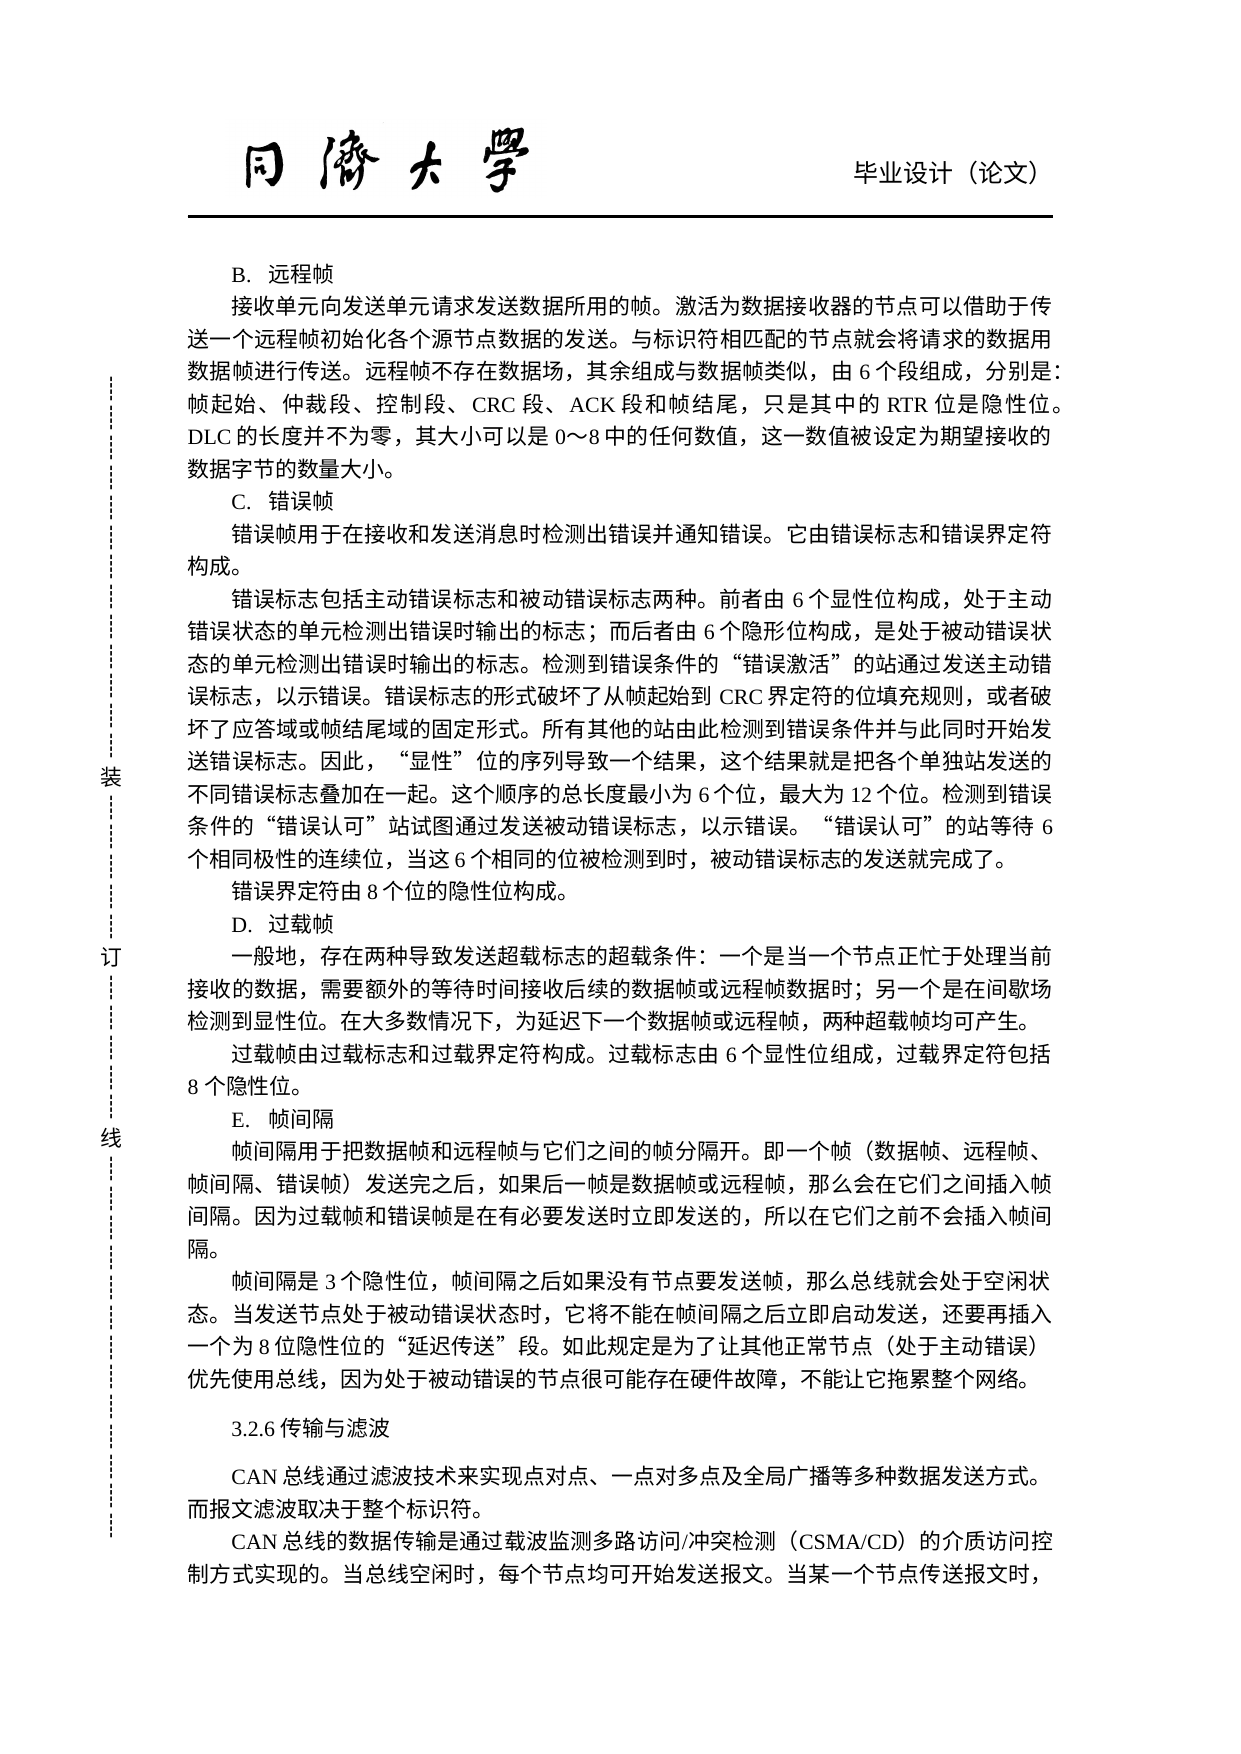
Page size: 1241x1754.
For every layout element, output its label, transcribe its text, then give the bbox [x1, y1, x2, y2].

text 接收单元向发送单元请求发送数据所用的帧。激活为数据接收器的节点可以借助于传送一个远程帧初始化各个源节点数据的发送。与标识符相匹配的节点就会将请求的数据用数据帧进行传送。远程帧不存在数据场，其余组成与数据帧类似，由6个段组成，分别是：帧起始、仲裁段、控制段、CRC段、ACK段和帧结尾，只是其中的RTR位是隐性位。DLC的长度并不为零，其大小可以是0～8中的任何数值，这一数值被设定为期望接收的数据字节的数量大小。 [187, 289, 1053, 484]
list 过载帧 [231, 906, 1053, 939]
text 帧间隔用于把数据帧和远程帧与它们之间的帧分隔开。即一个帧（数据帧、远程帧、帧间隔、错误帧）发送完之后，如果后一帧是数据帧或远程帧，那么会在它们之间插入帧间隔。因为过载帧和错误帧是在有必要发送时立即发送的，所以在它们之前不会插入帧间隔。 [187, 1134, 1053, 1264]
text 帧间隔是3个隐性位，帧间隔之后如果没有节点要发送帧，那么总线就会处于空闲状态。当发送节点处于被动错误状态时，它将不能在帧间隔之后立即启动发送，还要再插入一个为8位隐性位的“延迟传送”段。如此规定是为了让其他正常节点（处于主动错误）优先使用总线，因为处于被动错误的节点很可能存在硬件故障，不能让它拖累整个网络。 [187, 1264, 1053, 1394]
text 过载帧由过载标志和过载界定符构成。过载标志由6个显性位组成，过载界定符包括 8 个隐性位。 [187, 1036, 1053, 1101]
list 帧间隔 [231, 1101, 1053, 1134]
text 错误标志包括主动错误标志和被动错误标志两种。前者由6个显性位构成，处于主动错误状态的单元检测出错误时输出的标志；而后者由6个隐形位构成，是处于被动错误状态的单元检测出错误时输出的标志。检测到错误条件的“错误激活”的站通过发送主动错误标志，以示错误。错误标志的形式破坏了从帧起始到CRC界定符的位填充规则，或者破坏了应答域或帧结尾域的固定形式。所有其他的站由此检测到错误条件并与此同时开始发送错误标志。因此，“显性”位的序列导致一个结果，这个结果就是把各个单独站发送的不同错误标志叠加在一起。这个顺序的总长度最小为6个位，最大为12个位。检测到错误条件的“错误认可”站试图通过发送被动错误标志，以示错误。“错误认可”的站等待6个相同极性的连续位，当这6个相同的位被检测到时，被动错误标志的发送就完成了。 [187, 581, 1053, 874]
text 错误帧用于在接收和发送消息时检测出错误并通知错误。它由错误标志和错误界定符构成。 [187, 516, 1053, 581]
picture [224, 119, 547, 198]
text 一般地，存在两种导致发送超载标志的超载条件：一个是当一个节点正忙于处理当前接收的数据，需要额外的等待时间接收后续的数据帧或远程帧数据时；另一个是在间歇场检测到显性位。在大多数情况下，为延迟下一个数据帧或远程帧，两种超载帧均可产生。 [187, 939, 1053, 1036]
text 错误界定符由8个位的隐性位构成。 [187, 874, 1053, 906]
list 错误帧 [231, 484, 1053, 516]
list 远程帧 [231, 256, 1053, 289]
text 3.2.6 传输与滤波 [187, 1410, 1053, 1443]
text CAN总线通过滤波技术来实现点对点、一点对多点及全局广播等多种数据发送方式。而报文滤波取决于整个标识符。 [187, 1459, 1053, 1524]
